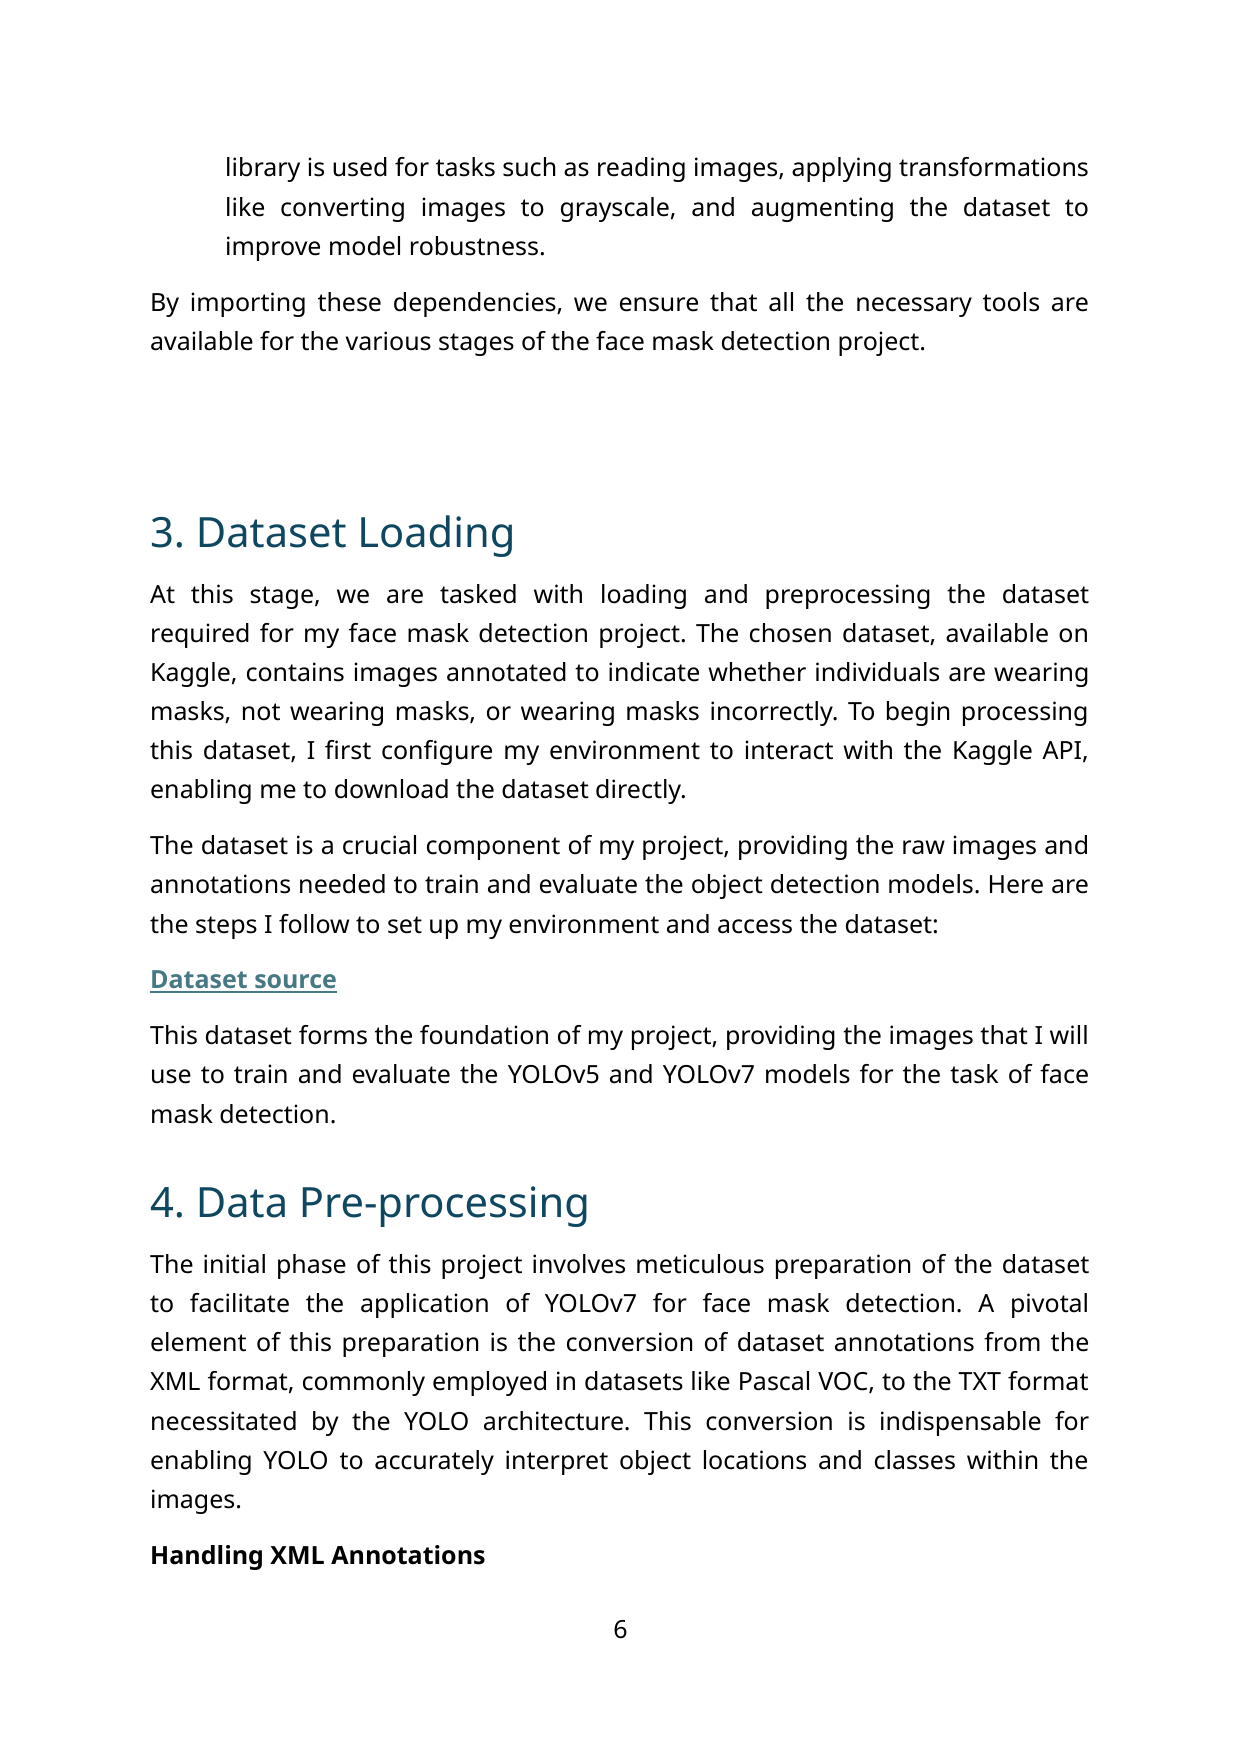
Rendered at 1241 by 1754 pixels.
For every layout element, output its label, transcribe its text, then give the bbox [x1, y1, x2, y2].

text At this stage, we are tasked with loading and preprocessing the dataset required for my face mask detection project. The chosen dataset, available on Kaggle, contains images annotated to indicate whether individuals are wearing masks, not wearing masks, or wearing masks incorrectly. To begin processing this dataset, I first configure my environment to interact with the Kaggle API, enabling me to download the dataset directly. [150, 576, 1090, 806]
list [187, 150, 1090, 262]
text This dataset forms the foundation of my project, providing the images that I will use to train and evaluate the YOLOv5 and YOLOv7 models for the task of face mask detection. [150, 1018, 1090, 1130]
subtitle 3. Dataset Loading [150, 503, 1090, 559]
text The dataset is a crucial component of my project, providing the raw images and annotations needed to train and evaluate the object detection models. Here are the steps I follow to set up my environment and access the dataset: [150, 828, 1090, 940]
text Handling XML Annotations [150, 1537, 1090, 1571]
text Dataset source [150, 962, 1090, 996]
text By importing these dependencies, we ensure that all the necessary tools are available for the various stages of the face mask detection project. [150, 284, 1090, 357]
text The initial phase of this project involves meticulous preparation of the dataset to facilitate the application of YOLOv7 for face mask detection. A pivotal element of this preparation is the conversion of dataset annotations from the XML format, commonly employed in datasets like Pascal VOC, to the TXT format necessitated by the YOLO architecture. This conversion is indispensable for enabling YOLO to accurately interpret object locations and classes within the images. [150, 1246, 1090, 1516]
subtitle 4. Data Pre-processing [150, 1173, 1090, 1230]
